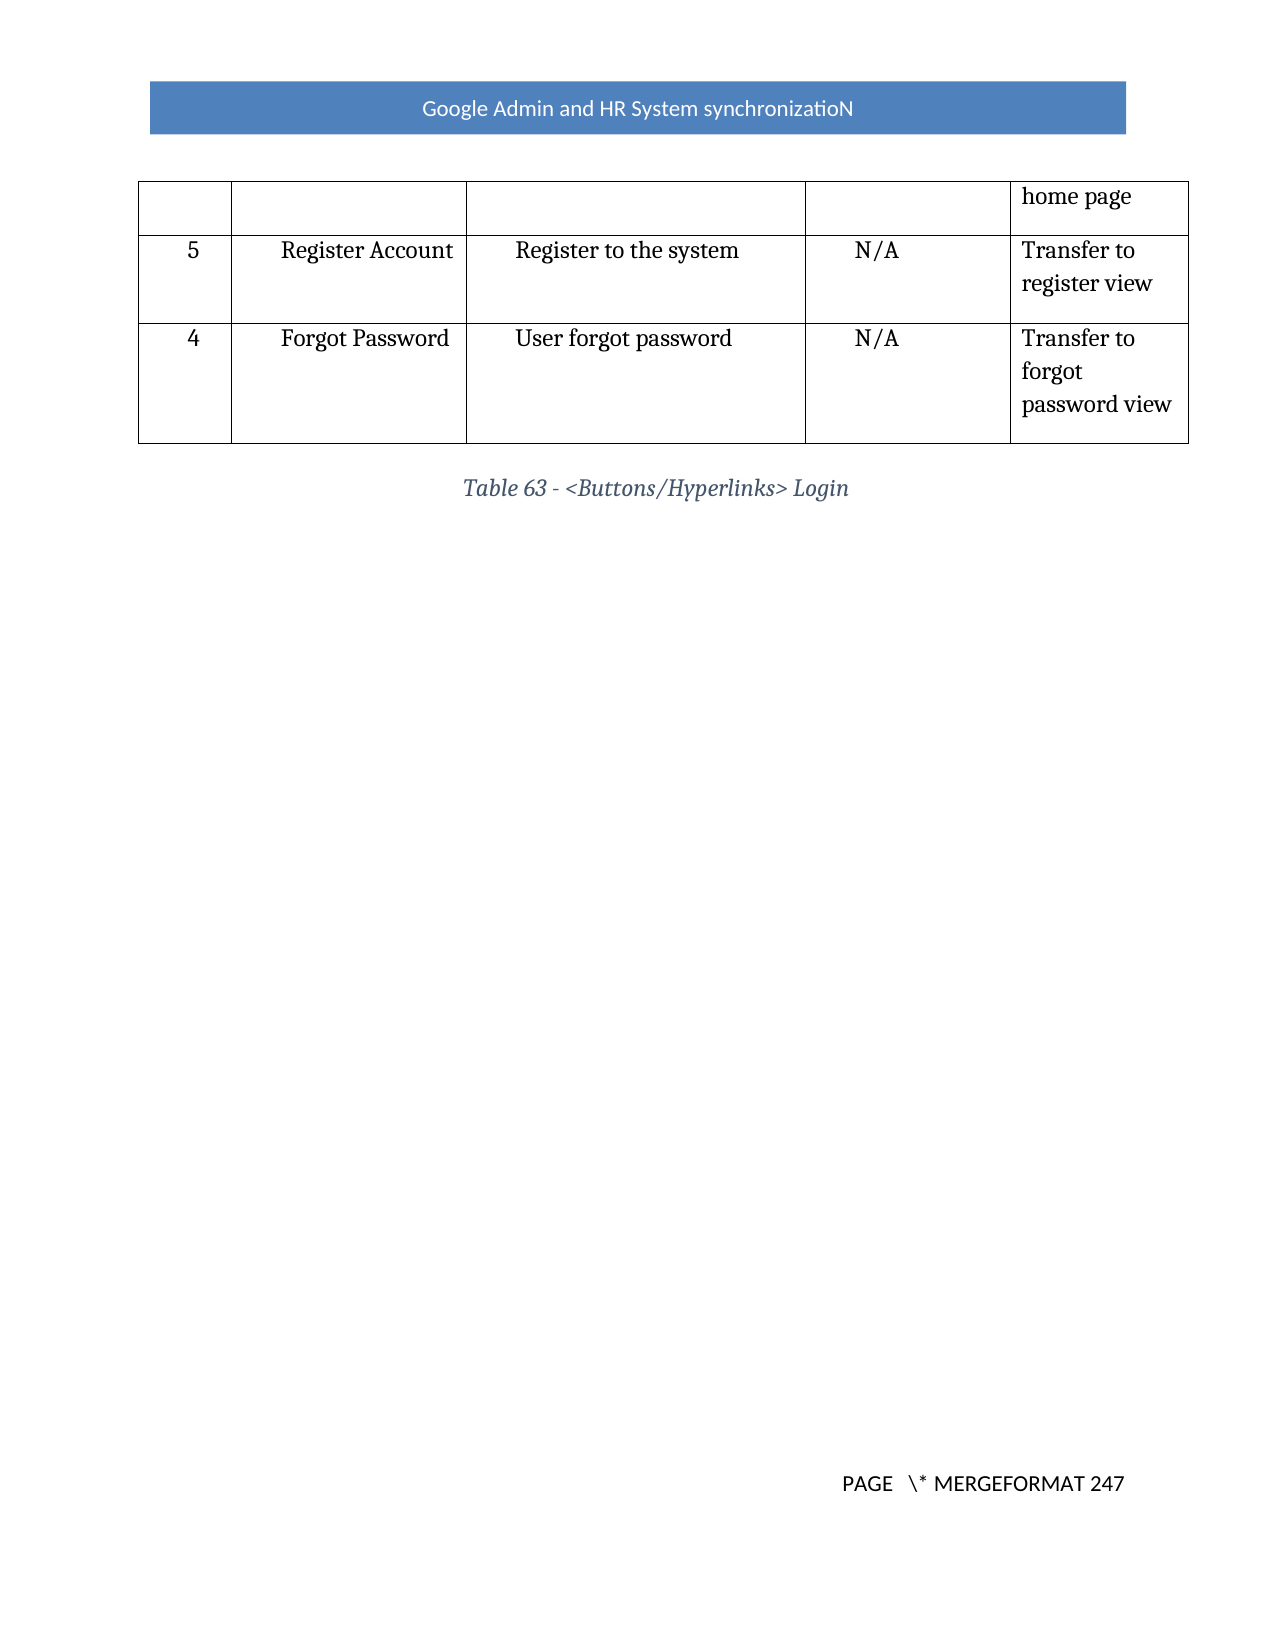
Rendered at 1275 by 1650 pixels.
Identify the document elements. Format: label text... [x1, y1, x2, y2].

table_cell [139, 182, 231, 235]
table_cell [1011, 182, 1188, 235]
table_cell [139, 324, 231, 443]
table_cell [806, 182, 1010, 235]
text Table 63 - <Buttons/Hyperlinks> Login [187, 473, 1125, 502]
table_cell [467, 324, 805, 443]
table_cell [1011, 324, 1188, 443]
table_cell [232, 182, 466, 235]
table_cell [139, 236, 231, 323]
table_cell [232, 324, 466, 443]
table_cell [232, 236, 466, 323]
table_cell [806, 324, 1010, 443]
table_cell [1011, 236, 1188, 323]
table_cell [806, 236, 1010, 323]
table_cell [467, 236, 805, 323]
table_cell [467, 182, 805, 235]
